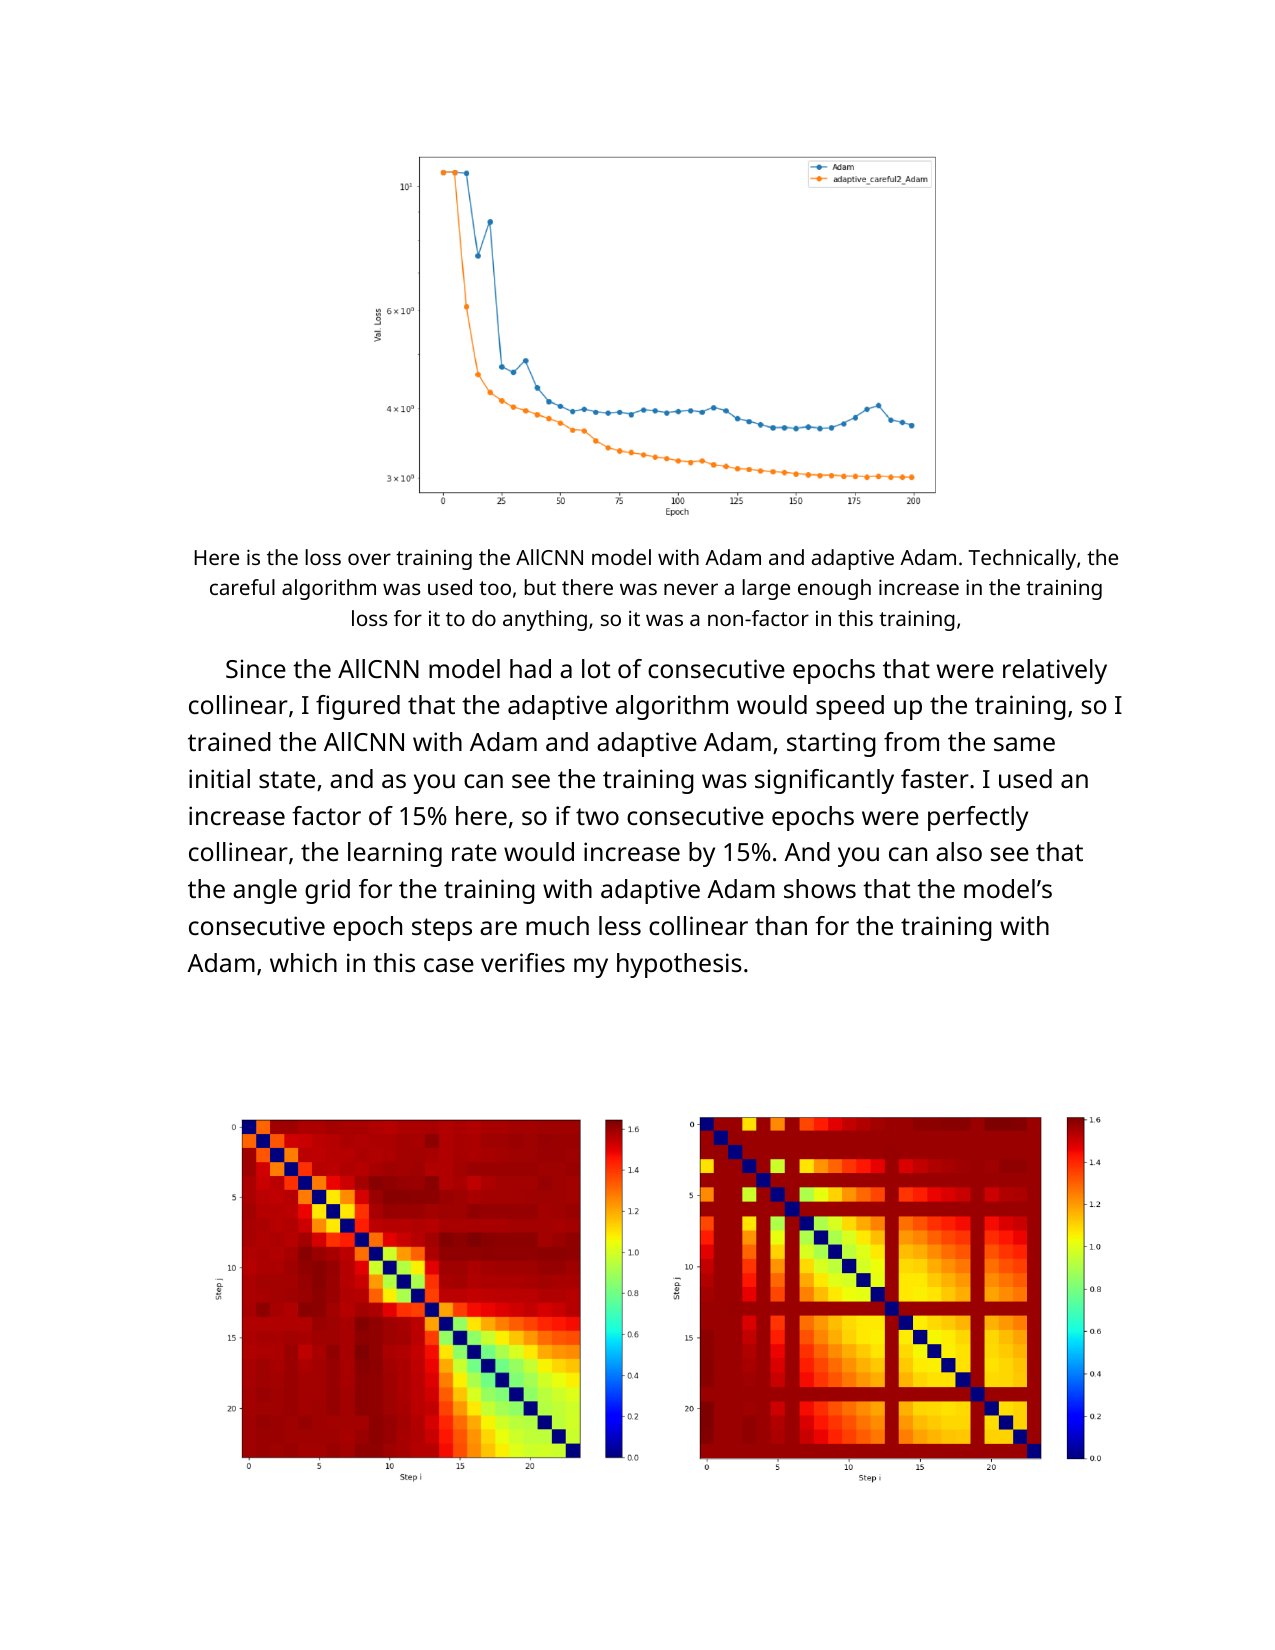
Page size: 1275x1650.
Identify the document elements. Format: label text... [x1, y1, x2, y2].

picture [364, 150, 949, 524]
text Since the AllCNN model had a lot of consecutive epochs that were relatively collinear, I figured that the adaptive algorithm would speed up the training, so I trained the AllCNN with Adam and adaptive Adam, starting from the same initial state, and as you can see the training was significantly faster. I used an increase factor of 15% here, so if two consecutive epochs were perfectly collinear, the learning rate would increase by 15%. And you can also see that the angle grid for the training with adaptive Adam shows that the model’s consecutive epoch steps are much less collinear than for the training with Adam, which in this case verifies my hypothesis. [187, 651, 1125, 979]
text Here is the loss over training the AllCNN model with Adam and adaptive Adam. Technically, the careful algorithm was used too, but there was never a large enough increase in the training loss for it to do anything, so it was a non-factor in this training, [187, 543, 1125, 632]
picture [199, 1108, 652, 1487]
picture [658, 1105, 1114, 1487]
